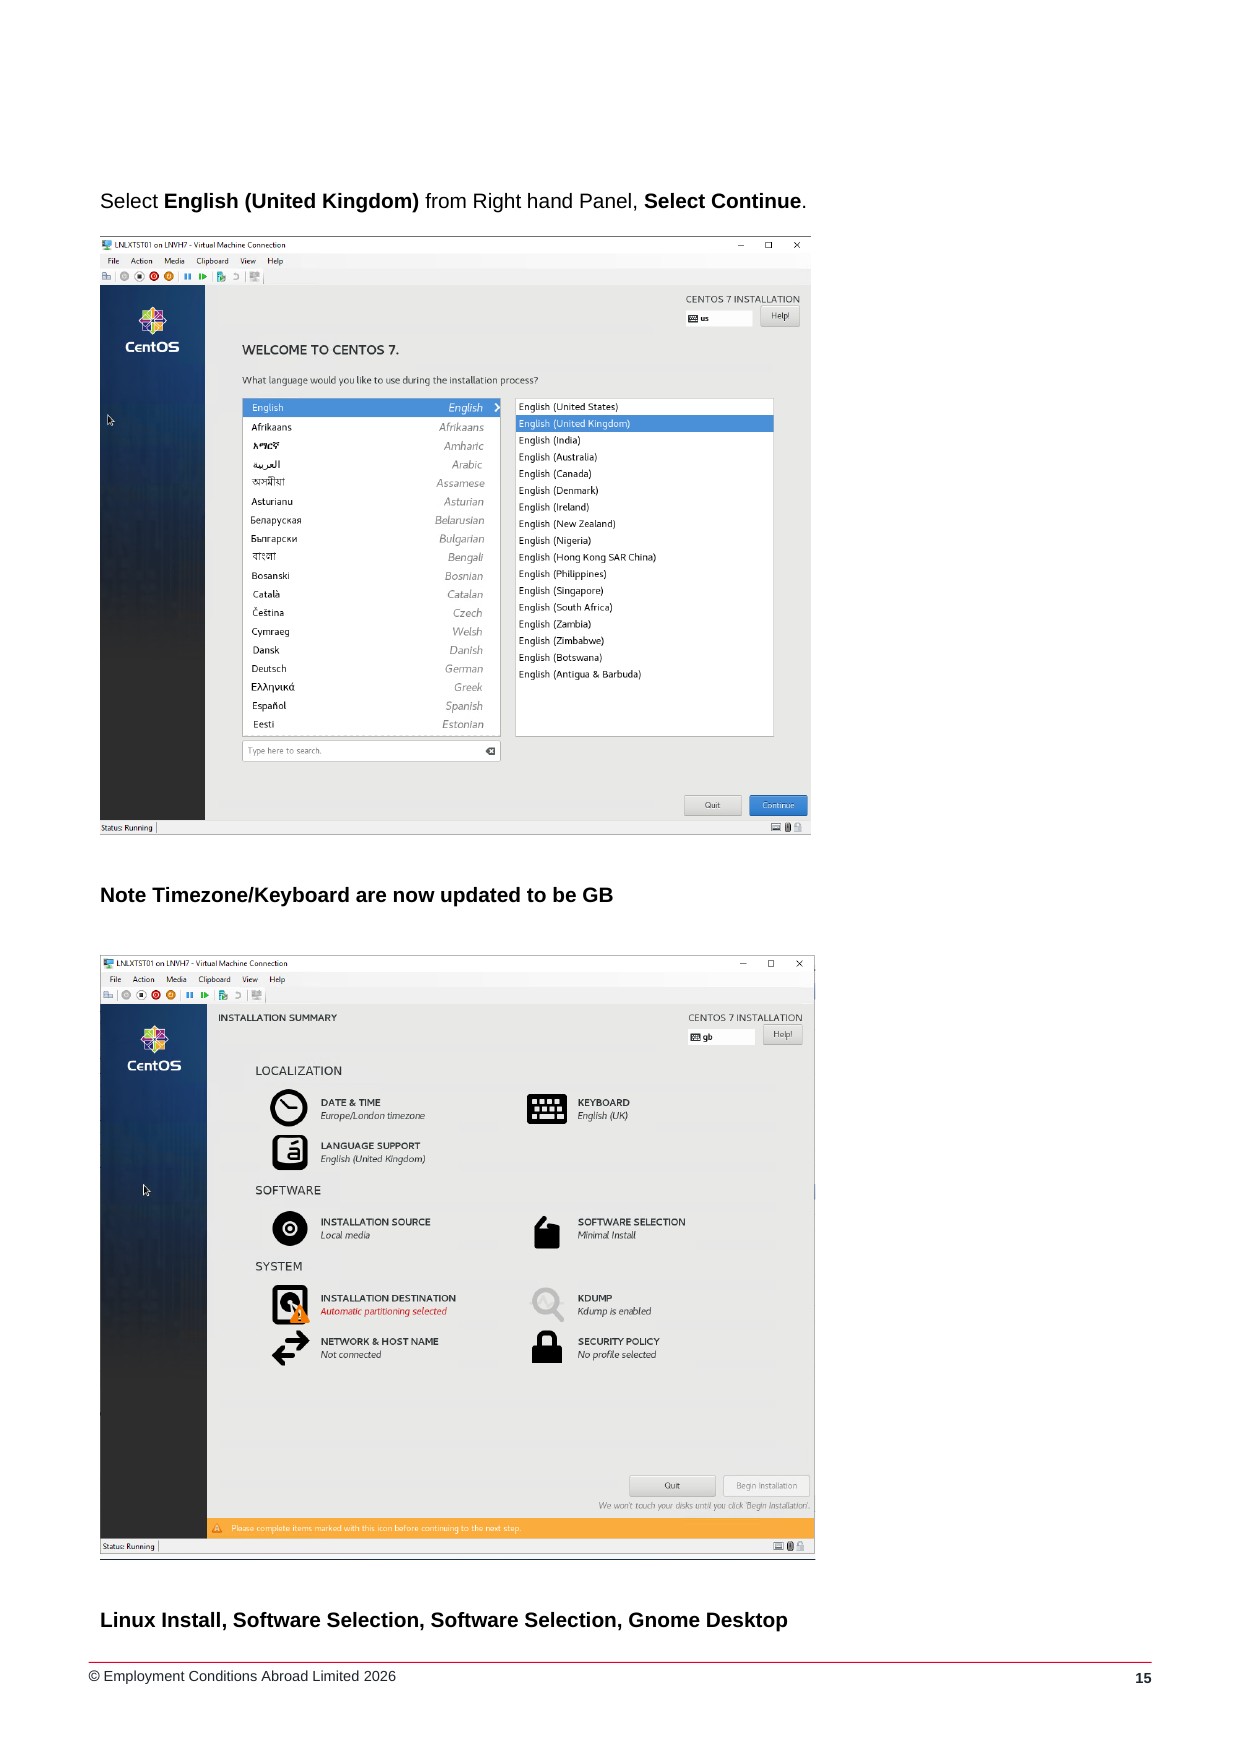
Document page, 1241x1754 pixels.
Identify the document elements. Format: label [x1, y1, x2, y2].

picture [100, 236, 811, 835]
table_header [89, 189, 1152, 1631]
picture [100, 954, 816, 1560]
